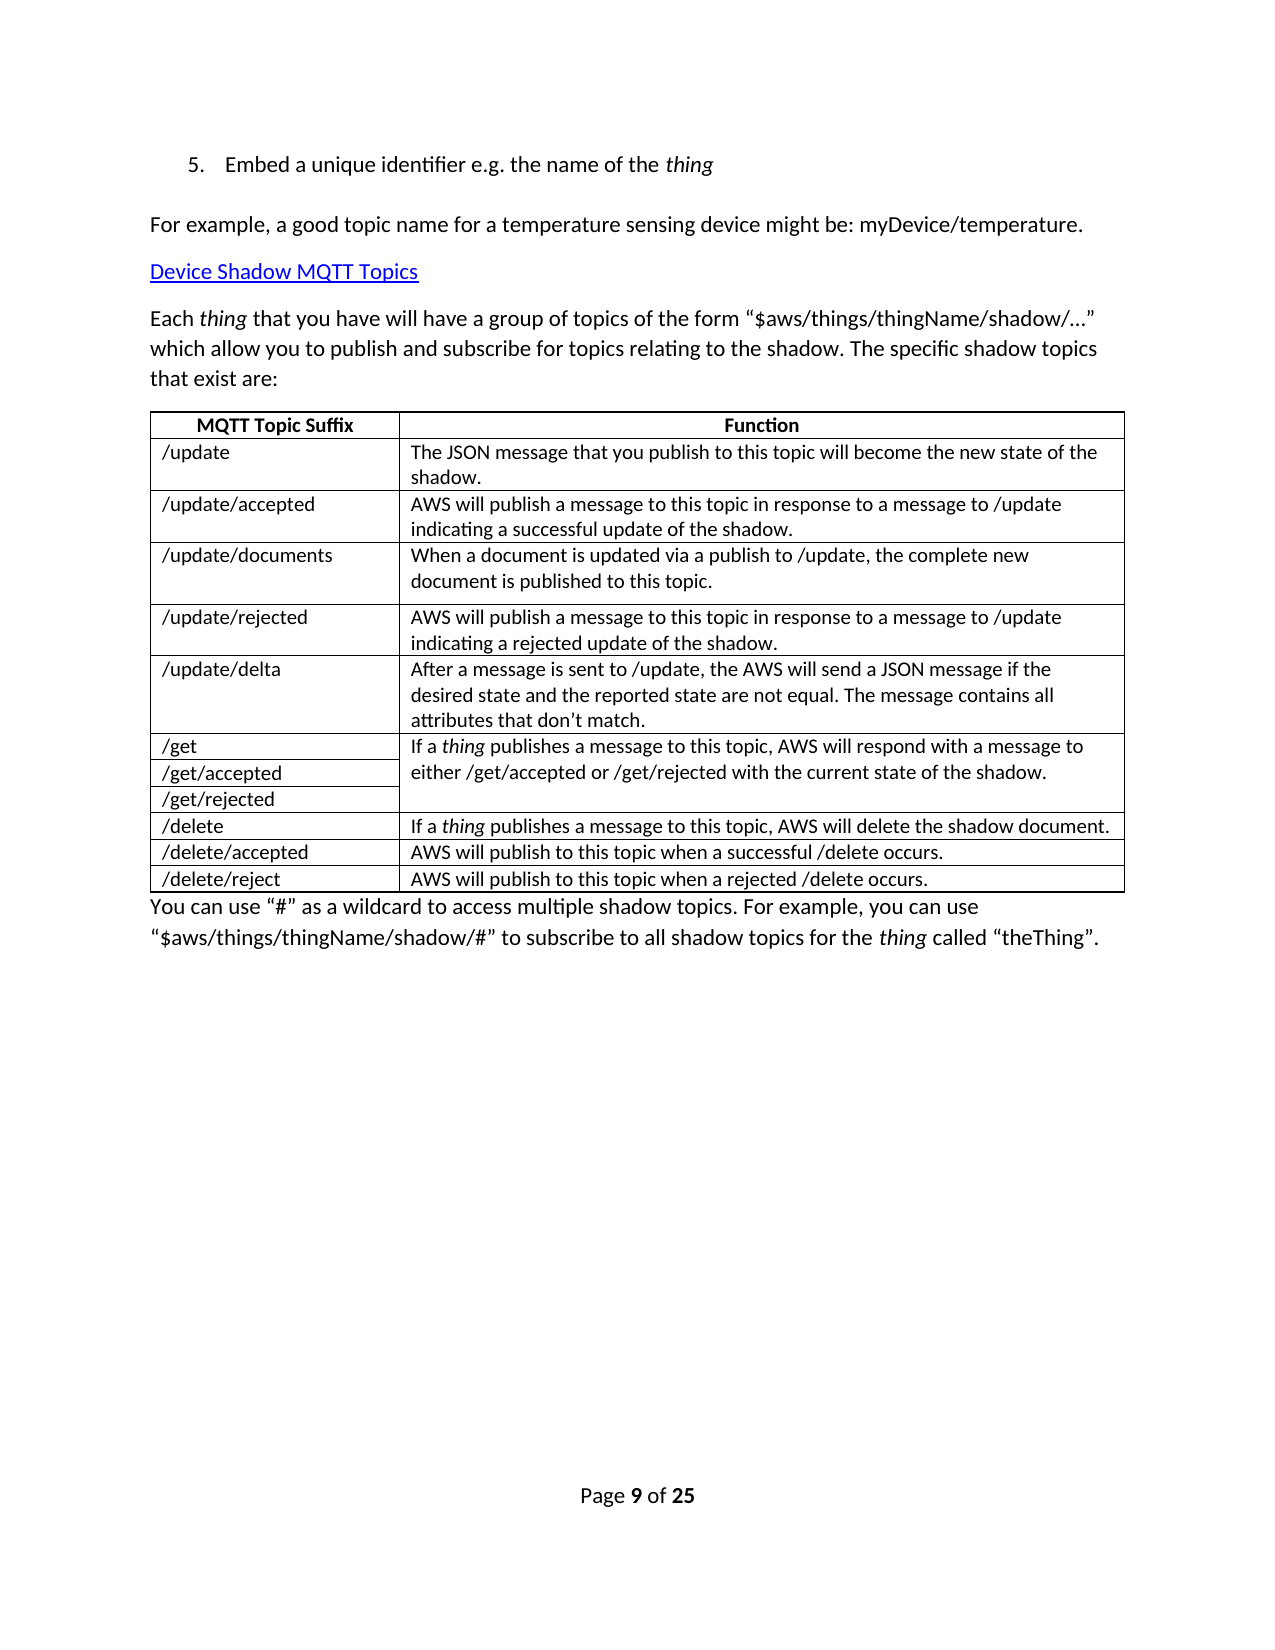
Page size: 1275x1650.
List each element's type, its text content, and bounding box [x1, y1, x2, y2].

list Embed a unique identifier e.g. the name of the thing [187, 150, 1125, 178]
table_cell /update/delta [151, 656, 399, 733]
table_cell AWS will publish to this topic when a rejected /delete occurs. [400, 866, 1124, 891]
text Device Shadow MQTT Topics [150, 257, 1125, 285]
table_header Function [400, 413, 1124, 438]
list For example, a good topic name for a temperature sensing device might be: myDevice/temperature. [150, 210, 1125, 238]
table_cell AWS will publish a message to this topic in response to a message to /update indicating a rejected update of the shadow. [400, 605, 1124, 655]
table_cell /get/rejected [151, 787, 399, 812]
table_cell AWS will publish a message to this topic in response to a message to /update indicating a successful update of the shadow. [400, 491, 1124, 542]
table_cell When a document is updated via a publish to /update, the complete new document is published to this topic. [400, 543, 1124, 603]
table_cell /delete [151, 813, 399, 838]
table_cell If a thing publishes a message to this topic, AWS will respond with a message to either /get/accepted or /get/rejected with the current state of the shadow. [400, 734, 1124, 812]
table_cell If a thing publishes a message to this topic, AWS will delete the shadow document. [400, 813, 1124, 838]
table_cell /get [151, 734, 399, 759]
table_cell The JSON message that you publish to this topic will become the new state of the shadow. [400, 439, 1124, 490]
table_header MQTT Topic Suffix [151, 413, 399, 438]
table_cell /get/accepted [151, 760, 399, 786]
table_cell After a message is sent to /update, the AWS will send a JSON message if the desired state and the reported state are not equal. The message contains all attributes that don’t match. [400, 656, 1124, 733]
table_cell /update/accepted [151, 491, 399, 542]
table_cell /update [151, 439, 399, 490]
table_cell /delete/accepted [151, 840, 399, 865]
table_cell /update/documents [151, 543, 399, 603]
table_cell /update/rejected [151, 605, 399, 655]
text You can use “#” as a wildcard to access multiple shadow topics. For example, you can use “$aws/things/thingName/shadow/#” to subscribe to all shadow topics for the thing called “theThing”. [150, 893, 1125, 951]
table_cell AWS will publish to this topic when a successful /delete occurs. [400, 840, 1124, 865]
table_cell /delete/reject [151, 866, 399, 891]
text Each thing that you have will have a group of topics of the form “$aws/things/thingName/shadow/…” which allow you to publish and subscribe for topics relating to the shadow. The specific shadow topics that exist are: [150, 304, 1125, 393]
